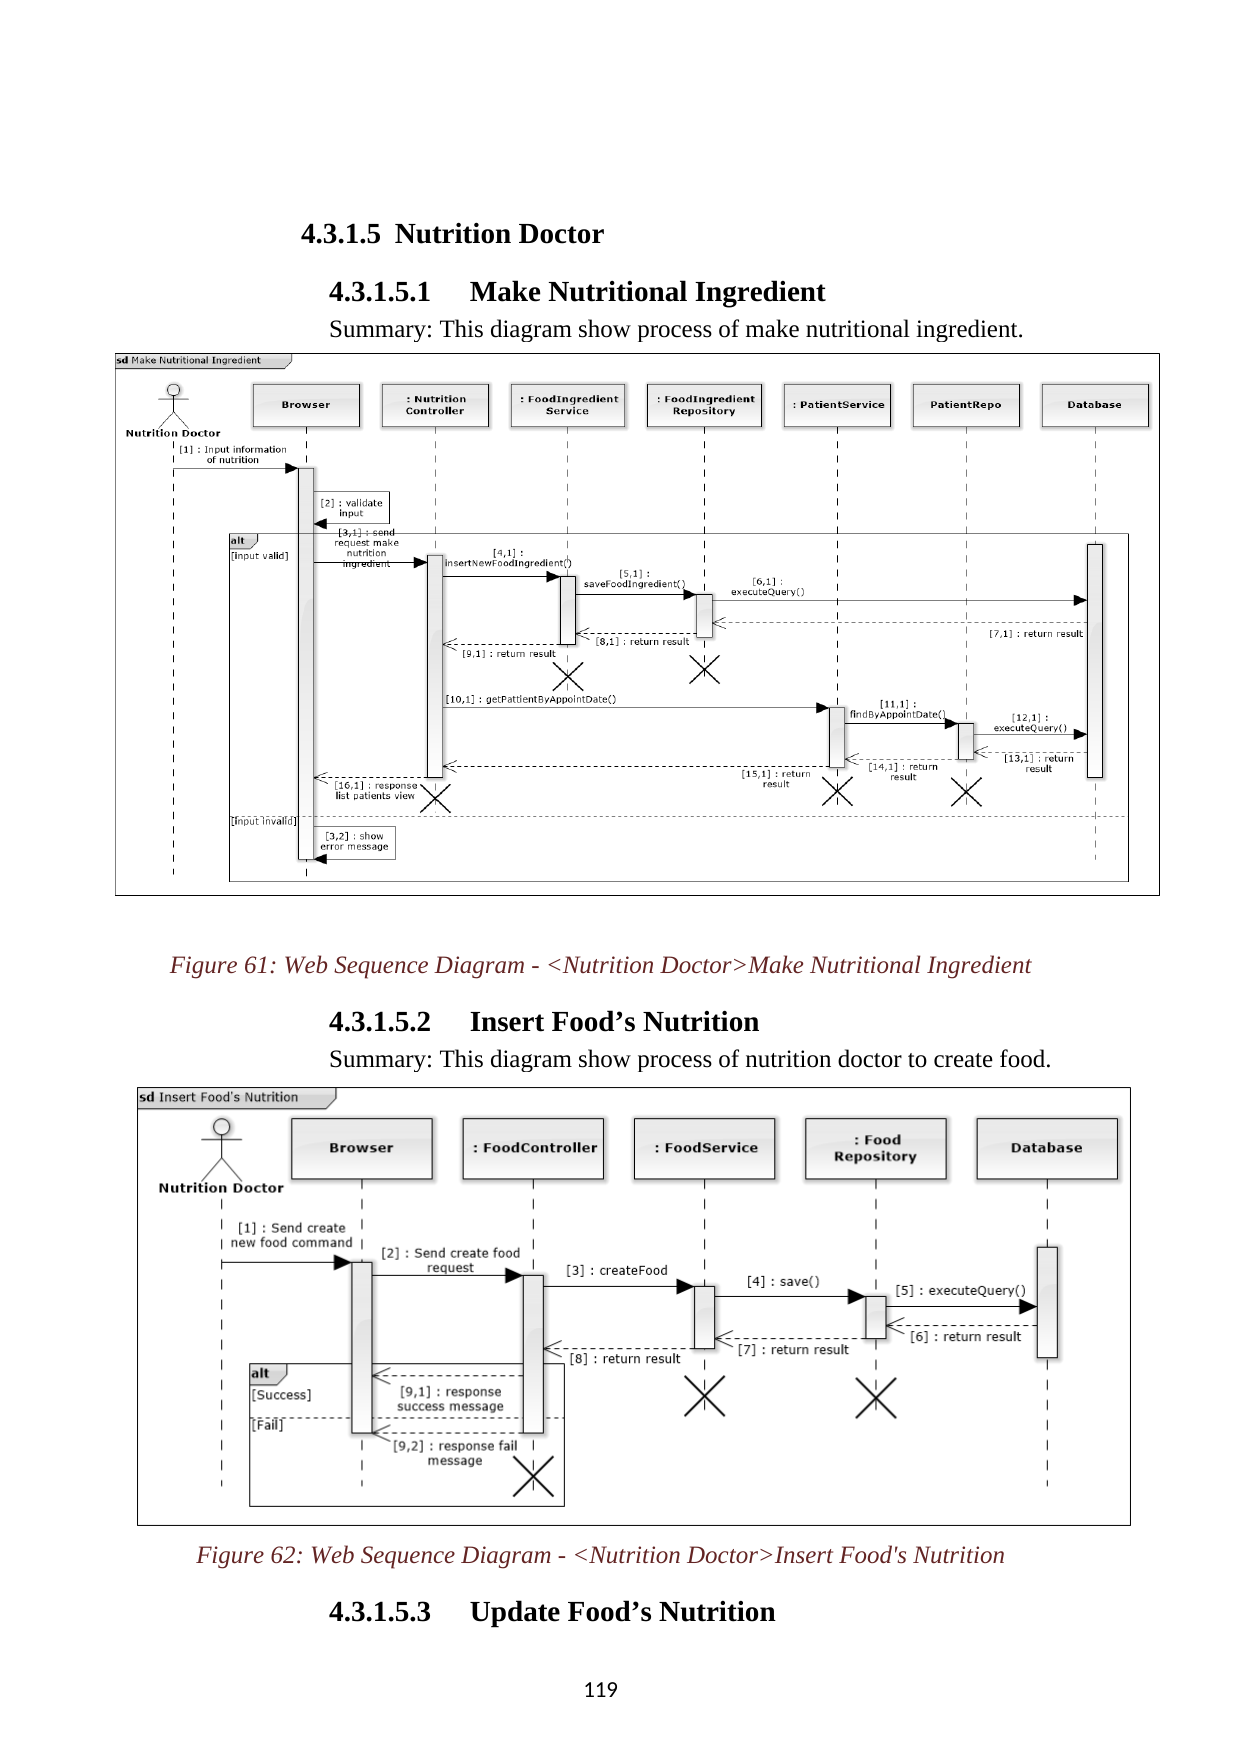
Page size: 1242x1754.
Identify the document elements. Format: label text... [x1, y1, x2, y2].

text Summary: This diagram show process of nutrition doctor to create food. [329, 1044, 1107, 1072]
subtitle Nutrition Doctor [301, 216, 1107, 249]
subtitle Make Nutritional Ingredient [329, 274, 1107, 308]
text Summary: This diagram show process of make nutritional ingredient. [329, 314, 1107, 342]
text Figure 62: Web Sequence Diagram - <Nutrition Doctor>Insert Food's Nutrition [94, 1540, 1107, 1569]
subtitle Insert Food’s Nutrition [329, 1004, 1107, 1038]
picture [103, 342, 1171, 951]
picture [122, 1072, 1145, 1541]
subtitle Update Food’s Nutrition [329, 1594, 1107, 1627]
text Figure 61: Web Sequence Diagram - <Nutrition Doctor>Make Nutritional Ingredient [94, 951, 1107, 979]
